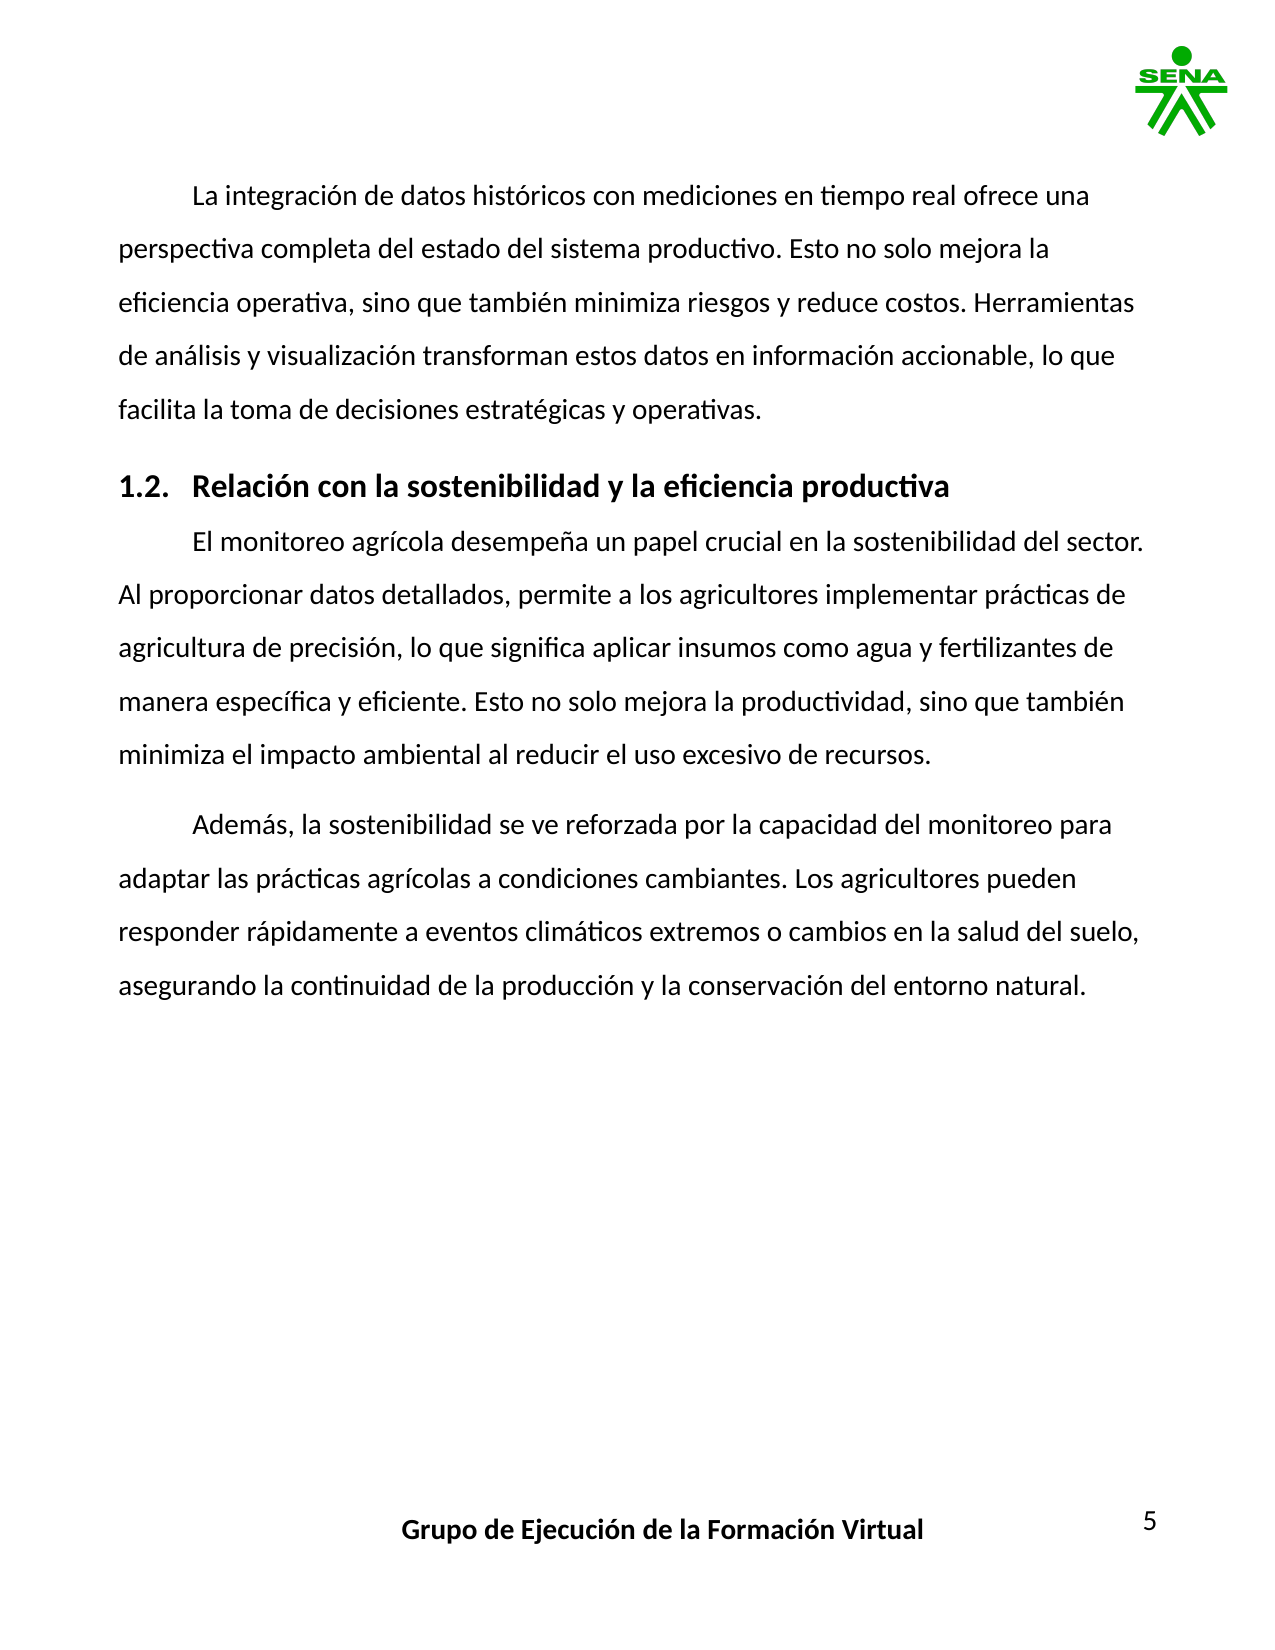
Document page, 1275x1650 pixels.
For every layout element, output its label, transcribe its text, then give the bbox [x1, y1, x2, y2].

text La integración de datos históricos con mediciones en tiempo real ofrece una perspectiva completa del estado del sistema productivo. Esto no solo mejora la eficiencia operativa, sino que también minimiza riesgos y reduce costos. Herramientas de análisis y visualización transforman estos datos en información accionable, lo que facilita la toma de decisiones estratégicas y operativas. [118, 177, 1157, 427]
text Además, la sostenibilidad se ve reforzada por la capacidad del monitoreo para adaptar las prácticas agrícolas a condiciones cambiantes. Los agricultores pueden responder rápidamente a eventos climáticos extremos o cambios en la salud del suelo, asegurando la continuidad de la producción y la conservación del entorno natural. [118, 806, 1157, 1002]
picture [1135, 46, 1228, 136]
text El monitoreo agrícola desempeña un papel crucial en la sostenibilidad del sector. Al proporcionar datos detallados, permite a los agricultores implementar prácticas de agricultura de precisión, lo que significa aplicar insumos como agua y fertilizantes de manera específica y eficiente. Esto no solo mejora la productividad, sino que también minimiza el impacto ambiental al reducir el uso excesivo de recursos. [118, 523, 1157, 772]
subtitle Relación con la sostenibilidad y la eficiencia productiva [118, 465, 1157, 506]
